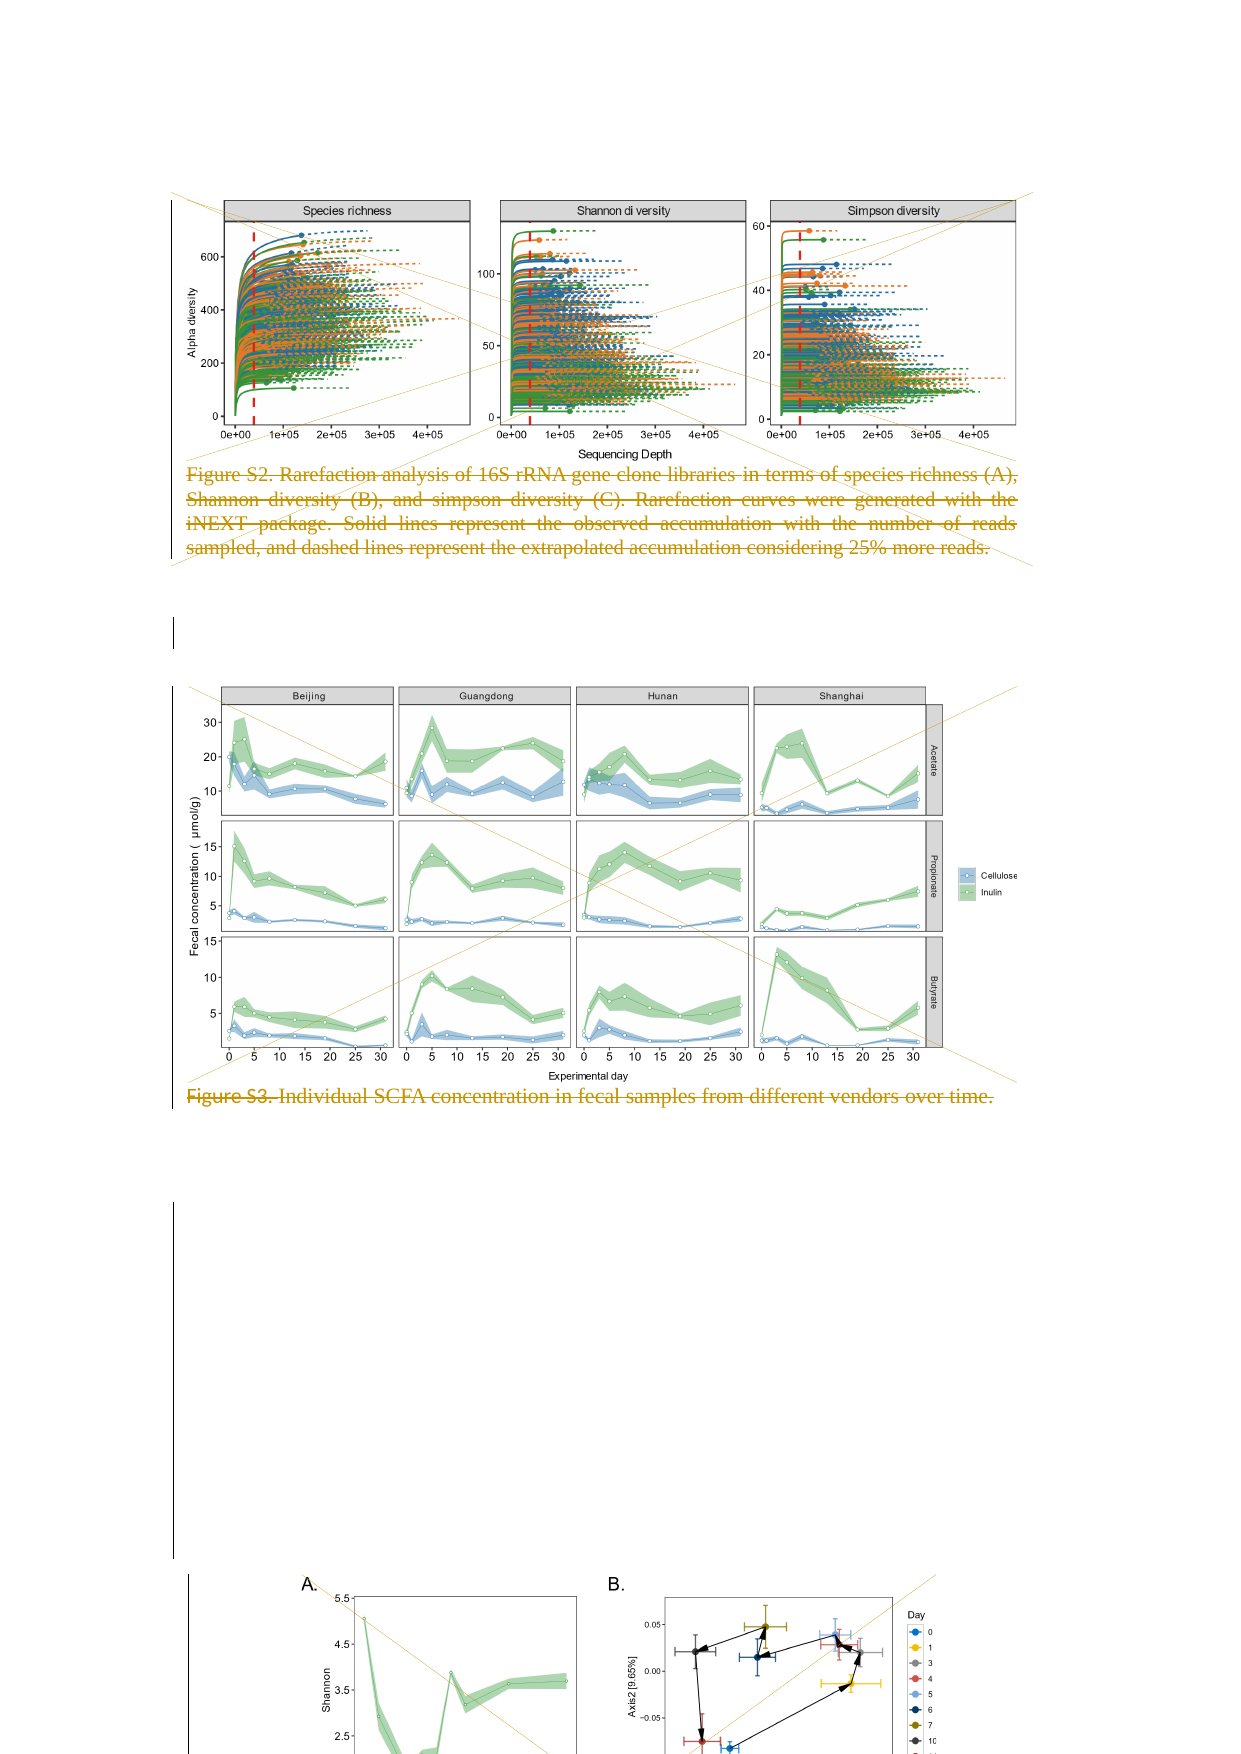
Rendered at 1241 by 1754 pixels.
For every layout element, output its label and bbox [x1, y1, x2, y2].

picture [190, 199, 1014, 330]
picture [188, 352, 599, 462]
picture [213, 209, 599, 350]
picture [186, 201, 534, 460]
picture [604, 687, 1017, 1082]
picture [604, 207, 996, 350]
picture [301, 1575, 546, 1754]
picture [188, 687, 601, 1082]
picture [190, 686, 1015, 884]
picture [670, 200, 1017, 460]
picture [605, 352, 1015, 462]
picture [303, 1574, 935, 1754]
picture [190, 885, 1015, 1083]
picture [540, 331, 664, 378]
picture [691, 1575, 937, 1754]
picture [414, 380, 790, 462]
